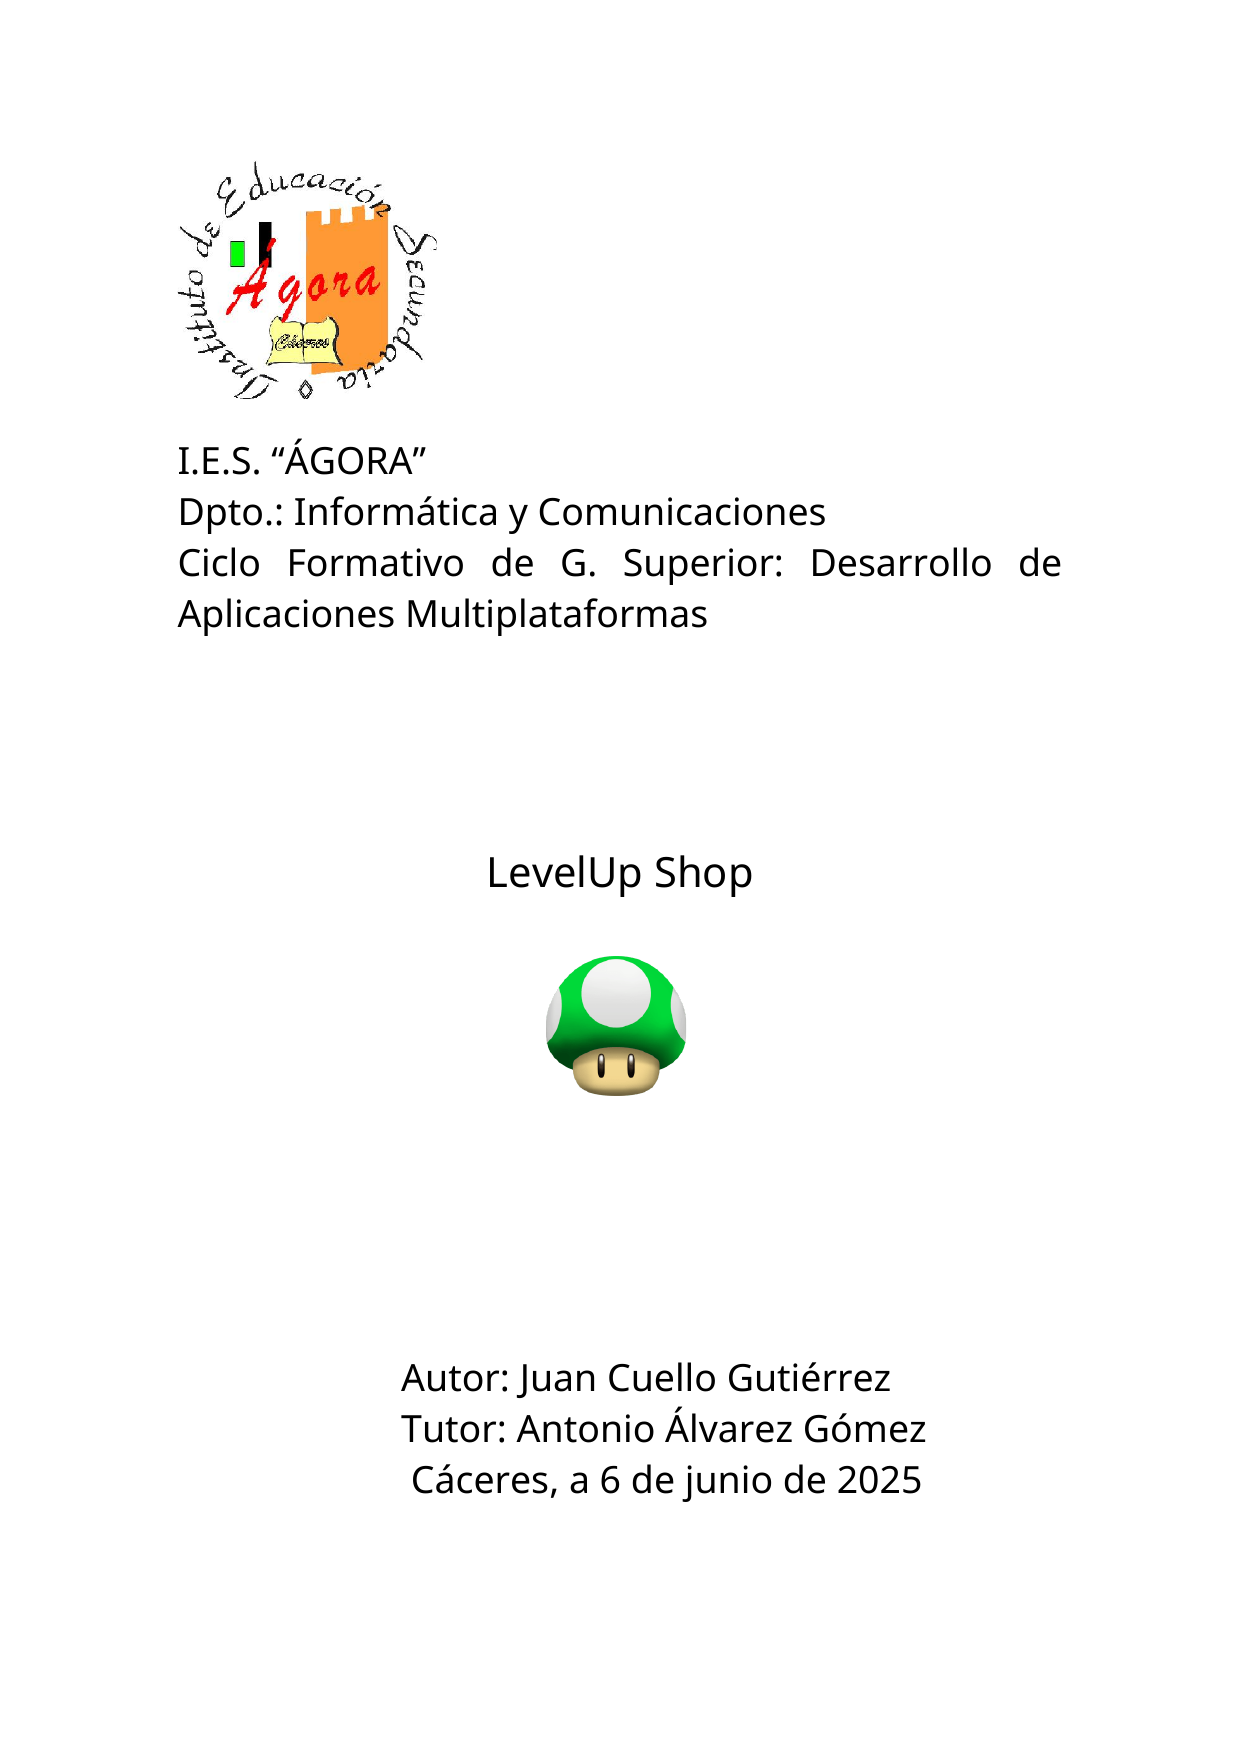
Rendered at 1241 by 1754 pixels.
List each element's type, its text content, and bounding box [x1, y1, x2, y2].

picture [546, 956, 687, 1097]
picture [177, 160, 437, 398]
text Dpto.: Informática y Comunicaciones [177, 485, 1063, 536]
text Ciclo Formativo de G. Superior: Desarrollo de Aplicaciones Multiplataformas [177, 536, 1063, 638]
text Tutor: Antonio Álvarez Gómez [177, 1402, 1063, 1453]
text Cáceres, a 6 de junio de 2025 [177, 1453, 1063, 1504]
text I.E.S. “ÁGORA” [177, 434, 1063, 485]
text LevelUp Shop [177, 842, 1063, 899]
text Autor: Juan Cuello Gutiérrez [177, 1351, 1063, 1402]
